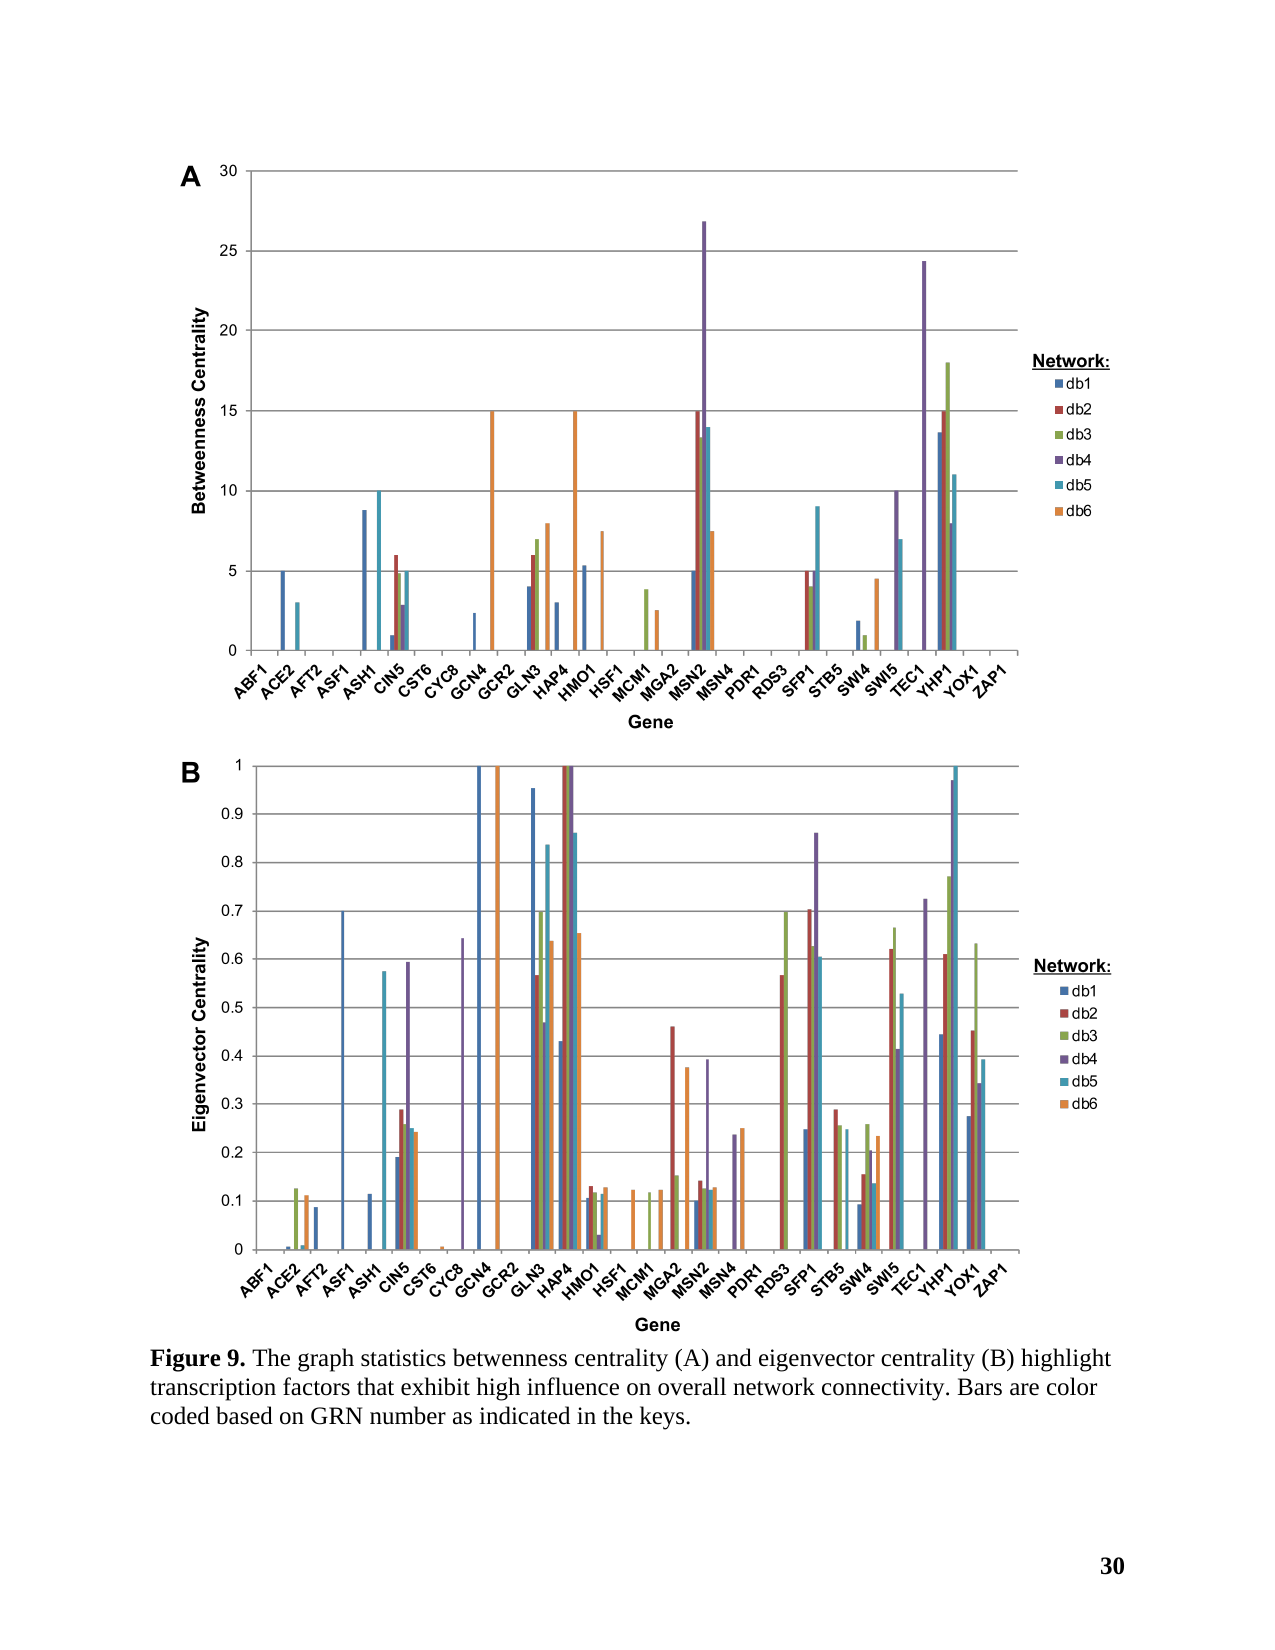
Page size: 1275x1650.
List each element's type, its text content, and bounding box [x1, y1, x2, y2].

text Figure 9. The graph statistics betwenness centrality (A) and eigenvector centrality (B) highlight transcription factors that exhibit high influence on overall network connectivity. Bars are color coded based on GRN number as indicated in the keys. [150, 1343, 1125, 1430]
